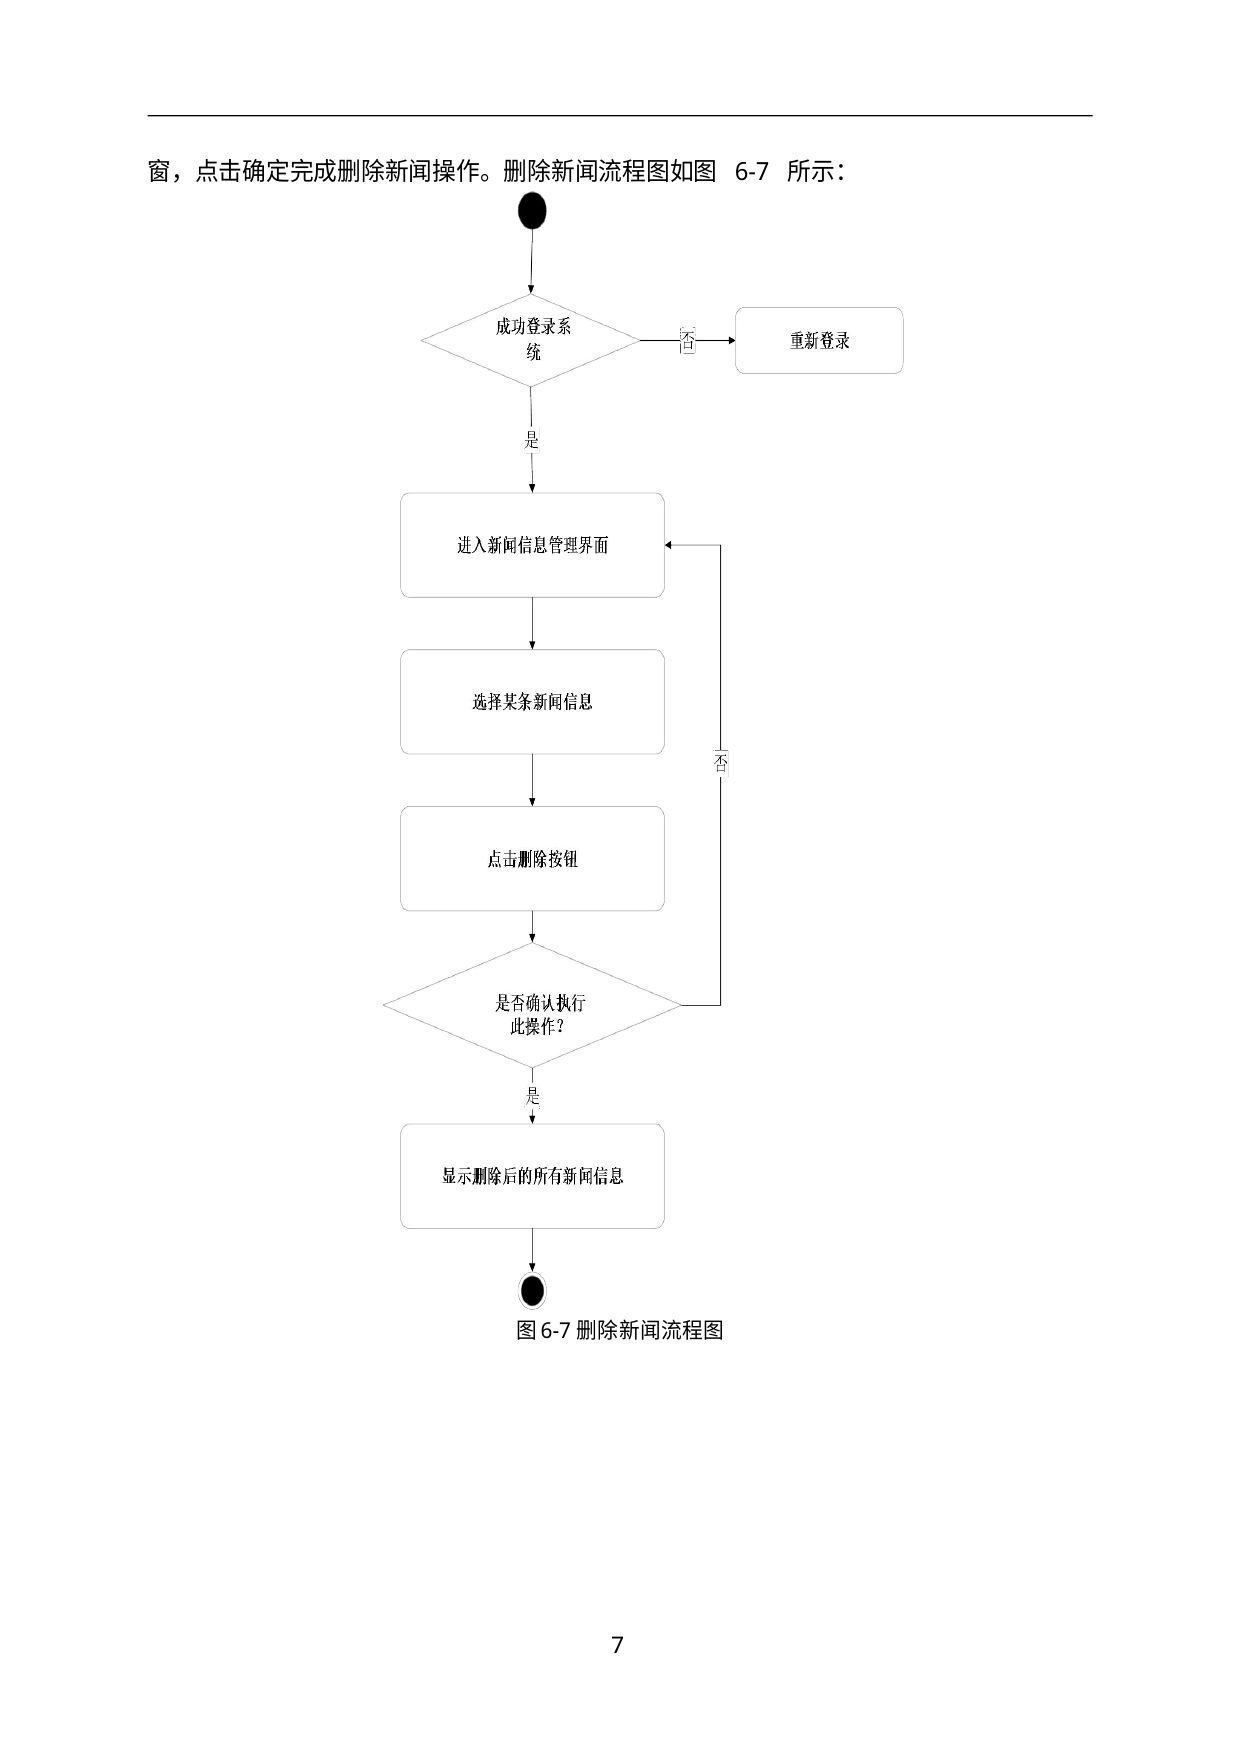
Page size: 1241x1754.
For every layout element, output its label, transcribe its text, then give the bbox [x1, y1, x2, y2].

picture [382, 191, 904, 1310]
text 窗，点击确定完成删除新闻操作。删除新闻流程图如图 6-7 所示： [147, 151, 1146, 187]
